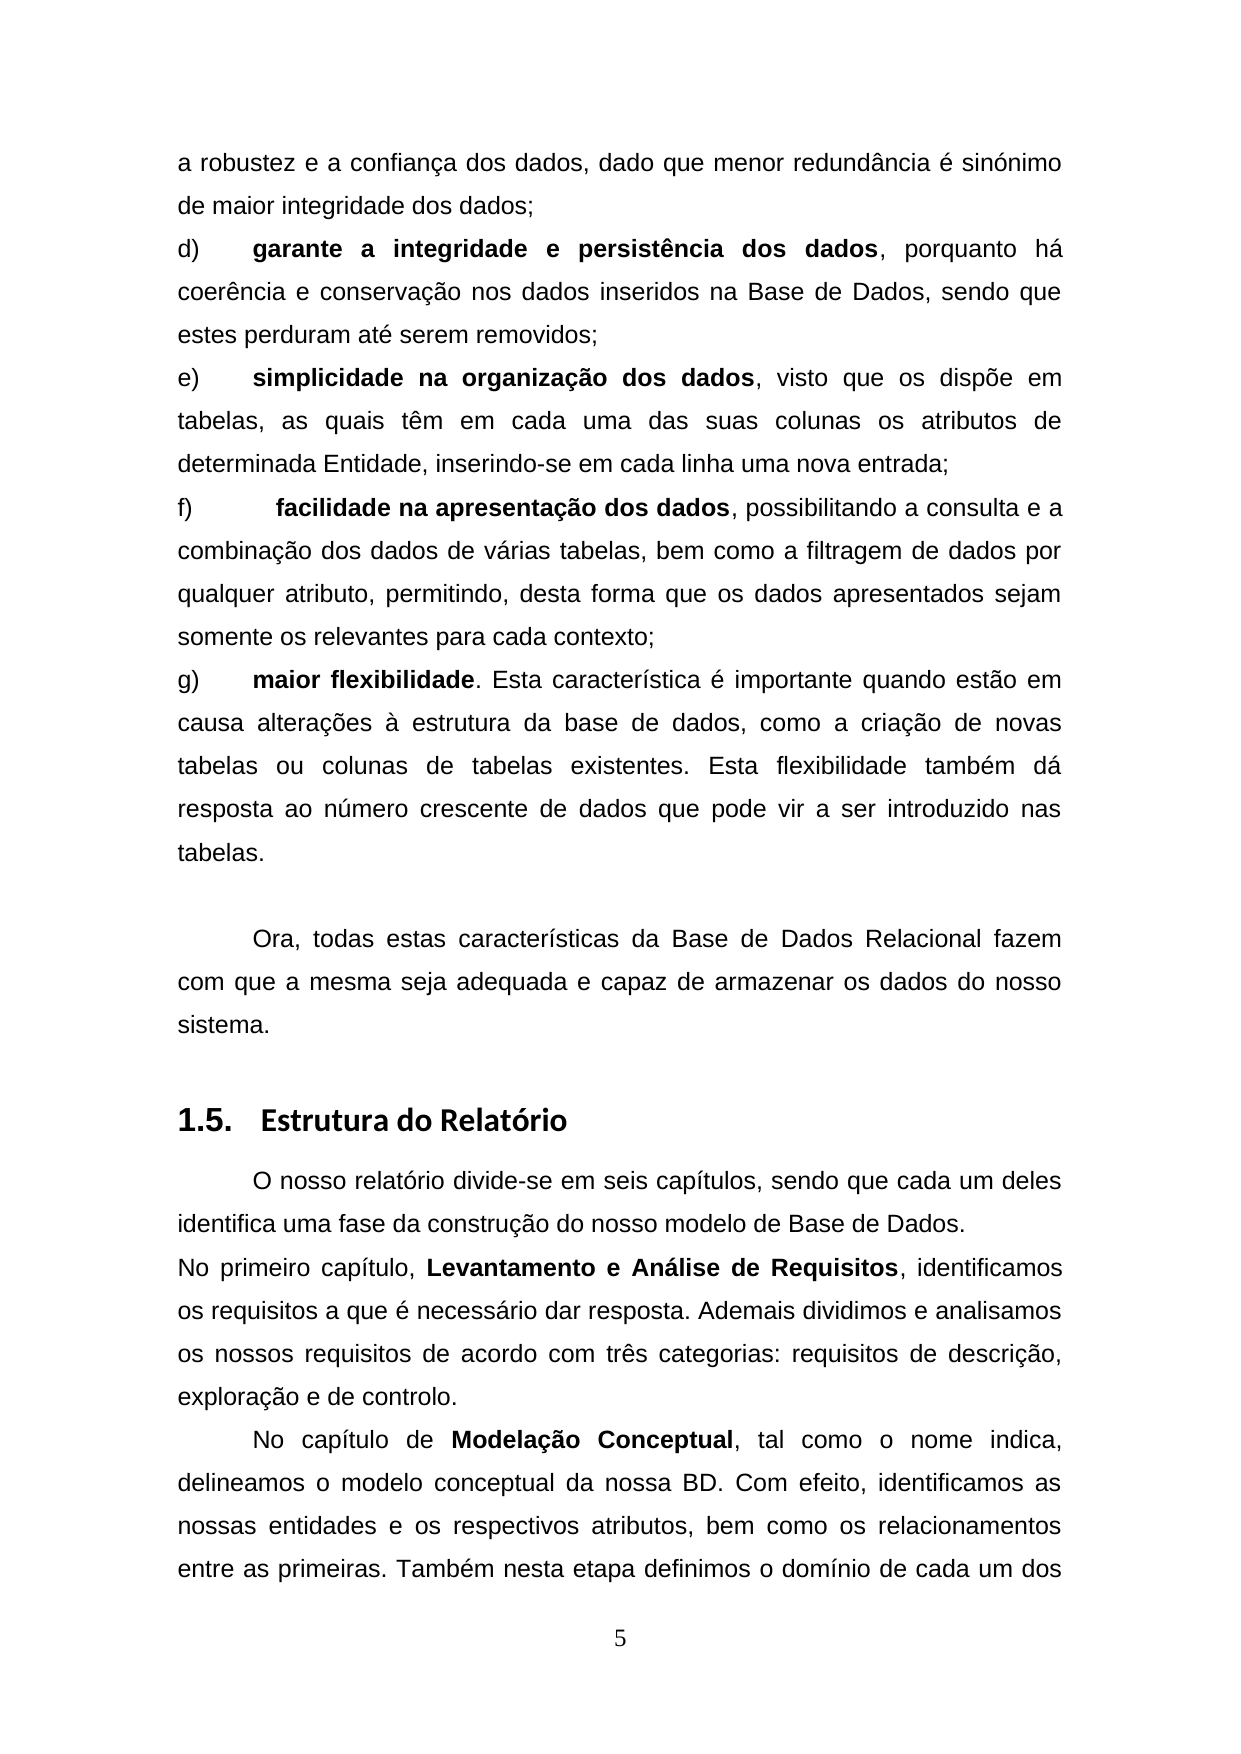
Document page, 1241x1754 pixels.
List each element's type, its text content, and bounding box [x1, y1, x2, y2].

text No primeiro capítulo, Levantamento e Análise de Requisitos, identificamos os requisitos a que é necessário dar resposta. Ademais dividimos e analisamos os nossos requisitos de acordo com três categorias: requisitos de descrição, exploração e de controlo. [177, 1252, 1063, 1411]
text O nosso relatório divide-se em seis capítulos, sendo que cada um deles identifica uma fase da construção do nosso modelo de Base de Dados. [177, 1166, 1063, 1238]
text Estrutura do Relatório [177, 1099, 1063, 1140]
list maior flexibilidade. Esta característica é importante quando estão em causa alterações à estrutura da base de dados, como a criação de novas tabelas ou colunas de tabelas existentes. Esta flexibilidade também dá resposta ao número crescente de dados que pode vir a ser introduzido nas tabelas. [177, 665, 1063, 866]
list simplicidade na organização dos dados, visto que os dispõe em tabelas, as quais têm em cada uma das suas colunas os atributos de determinada Entidade, inserindo-se em cada linha uma nova entrada; [177, 363, 1063, 478]
list garante a integridade e persistência dos dados, porquanto há coerência e conservação nos dados inseridos na Base de Dados, sendo que estes perduram até serem removidos; [177, 234, 1063, 349]
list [177, 148, 1063, 219]
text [177, 1425, 1063, 1583]
text Ora, todas estas características da Base de Dados Relacional fazem com que a mesma seja adequada e capaz de armazenar os dados do nosso sistema. [177, 924, 1063, 1039]
list facilidade na apresentação dos dados, possibilitando a consulta e a combinação dos dados de várias tabelas, bem como a filtragem de dados por qualquer atributo, permitindo, desta forma que os dados apresentados sejam somente os relevantes para cada contexto; [177, 493, 1063, 651]
